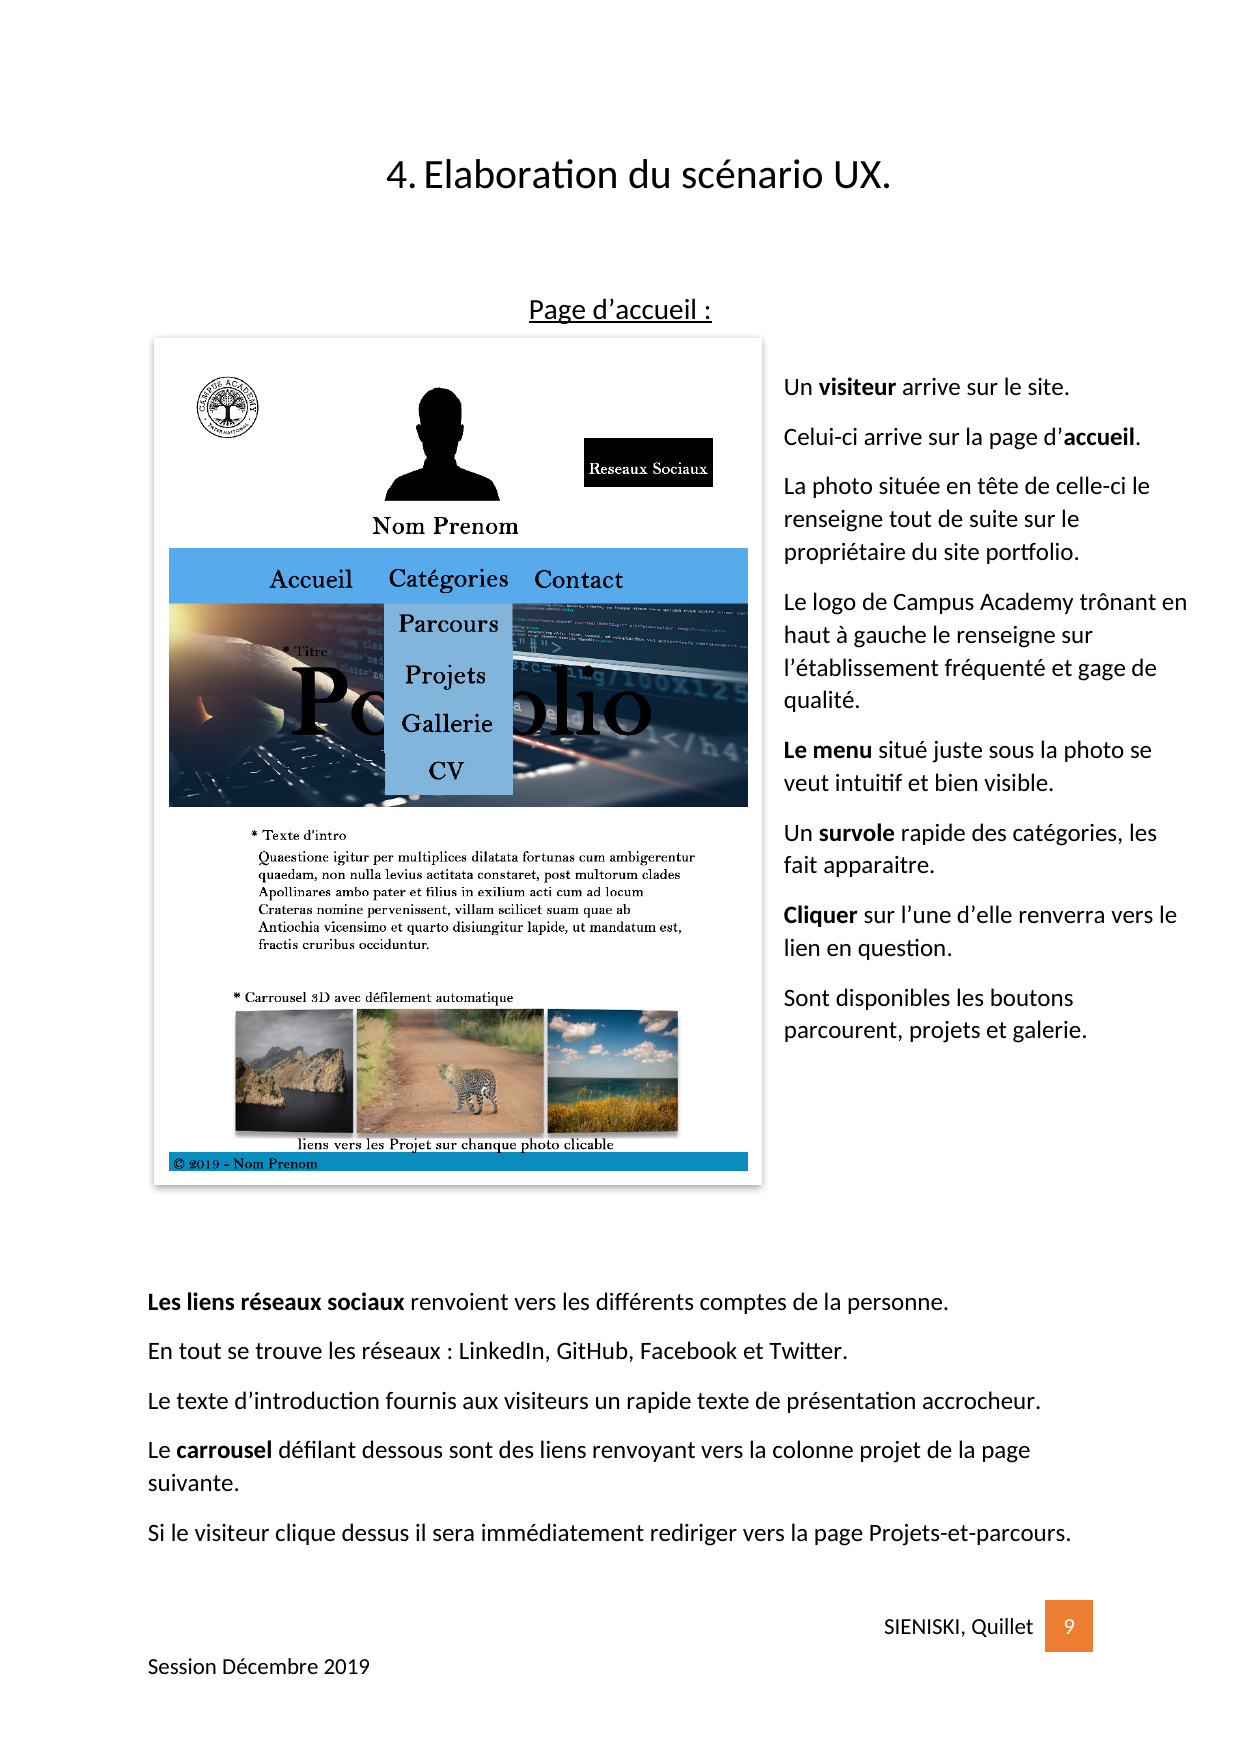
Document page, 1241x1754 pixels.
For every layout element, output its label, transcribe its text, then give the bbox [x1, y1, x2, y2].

picture [169, 353, 748, 1152]
text Page d’accueil : [148, 291, 1093, 326]
text Le texte d’introduction fournis aux visiteurs un rapide texte de présentation accrocheur. [148, 1385, 1093, 1415]
list Elaboration du scénario UX. [185, 148, 1093, 198]
text Les liens réseaux sociaux renvoient vers les différents comptes de la personne. [148, 1286, 1093, 1316]
text Si le visiteur clique dessus il sera immédiatement rediriger vers la page Projets-et-parcours. [148, 1517, 1093, 1547]
text En tout se trouve les réseaux : LinkedIn, GitHub, Facebook et Twitter. [148, 1335, 1093, 1366]
text Le carrousel défilant dessous sont des liens renvoyant vers la colonne projet de la page suivante. [148, 1434, 1093, 1498]
